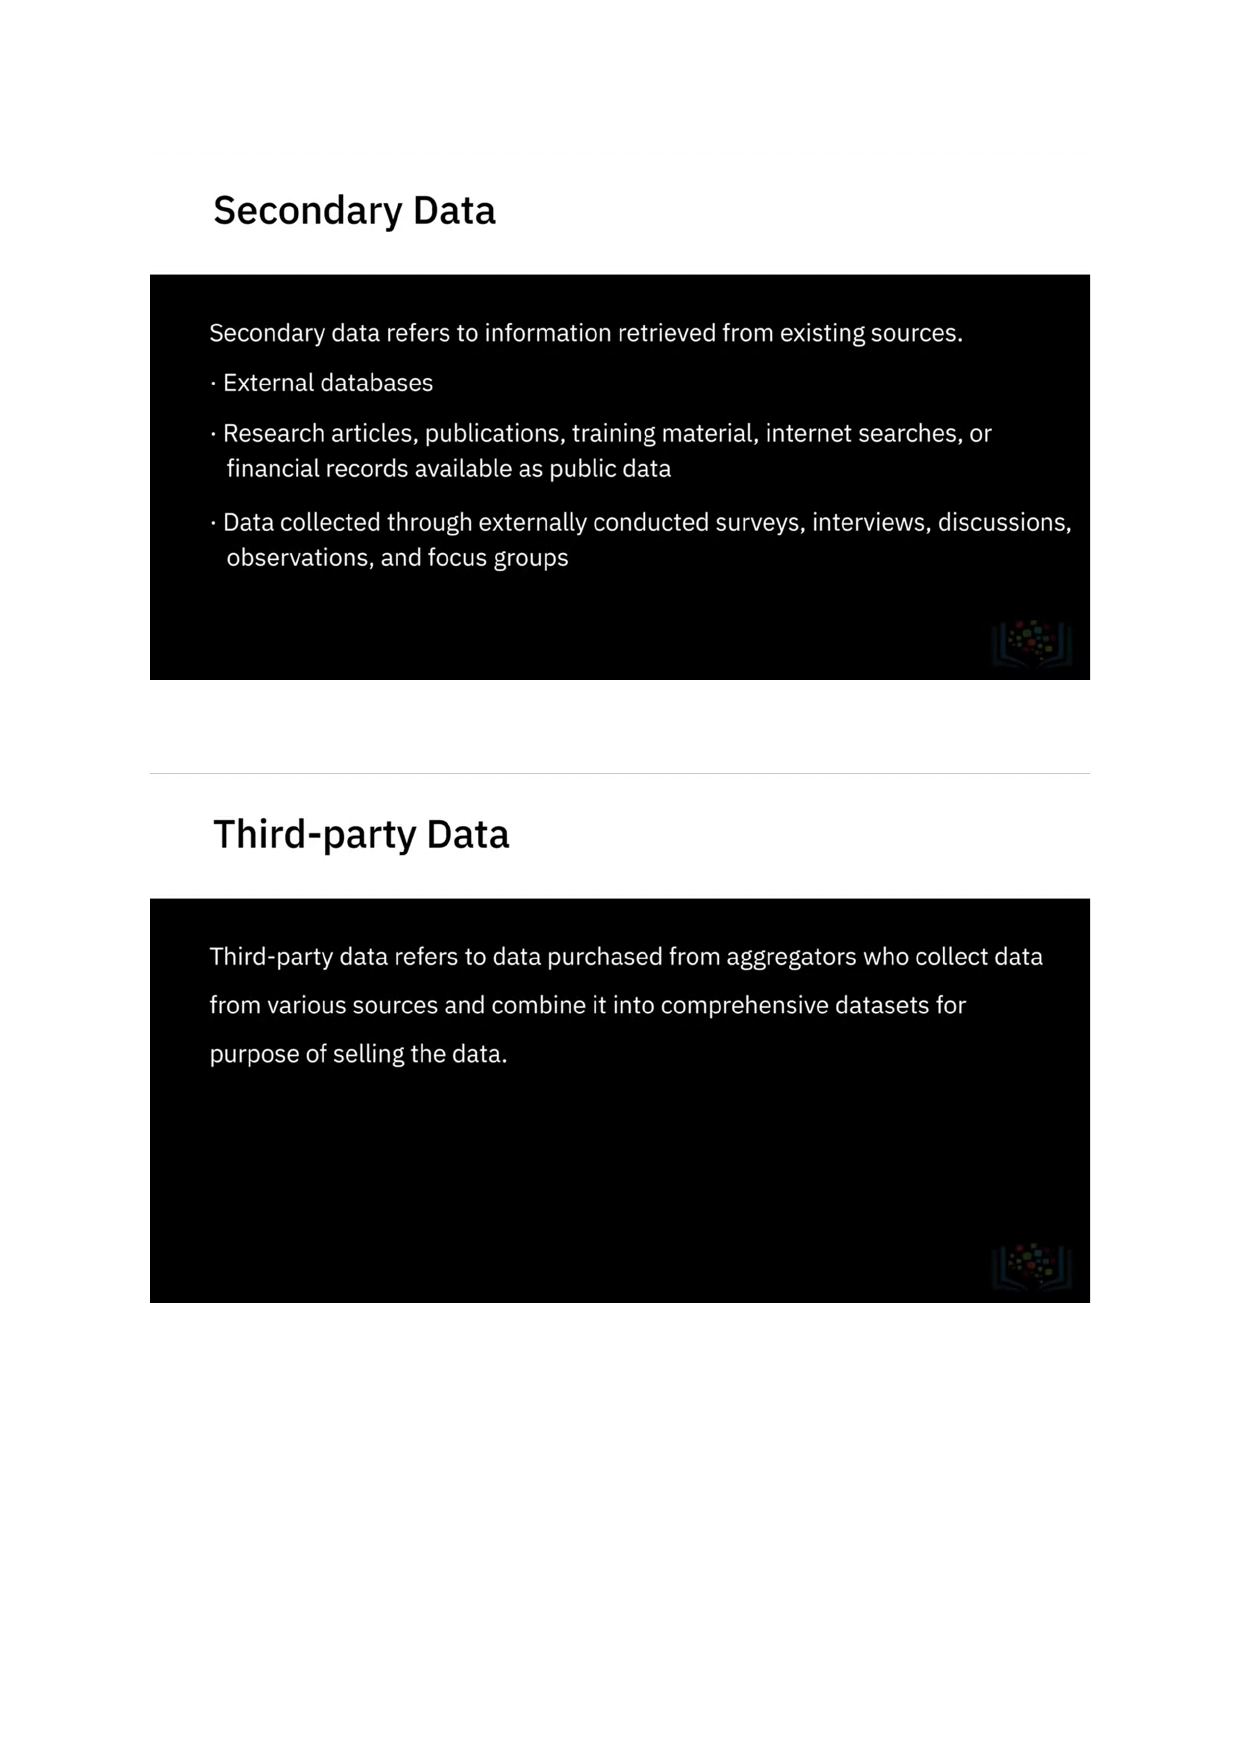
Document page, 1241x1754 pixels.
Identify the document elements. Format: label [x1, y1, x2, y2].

picture [150, 150, 1091, 680]
picture [150, 773, 1091, 1303]
